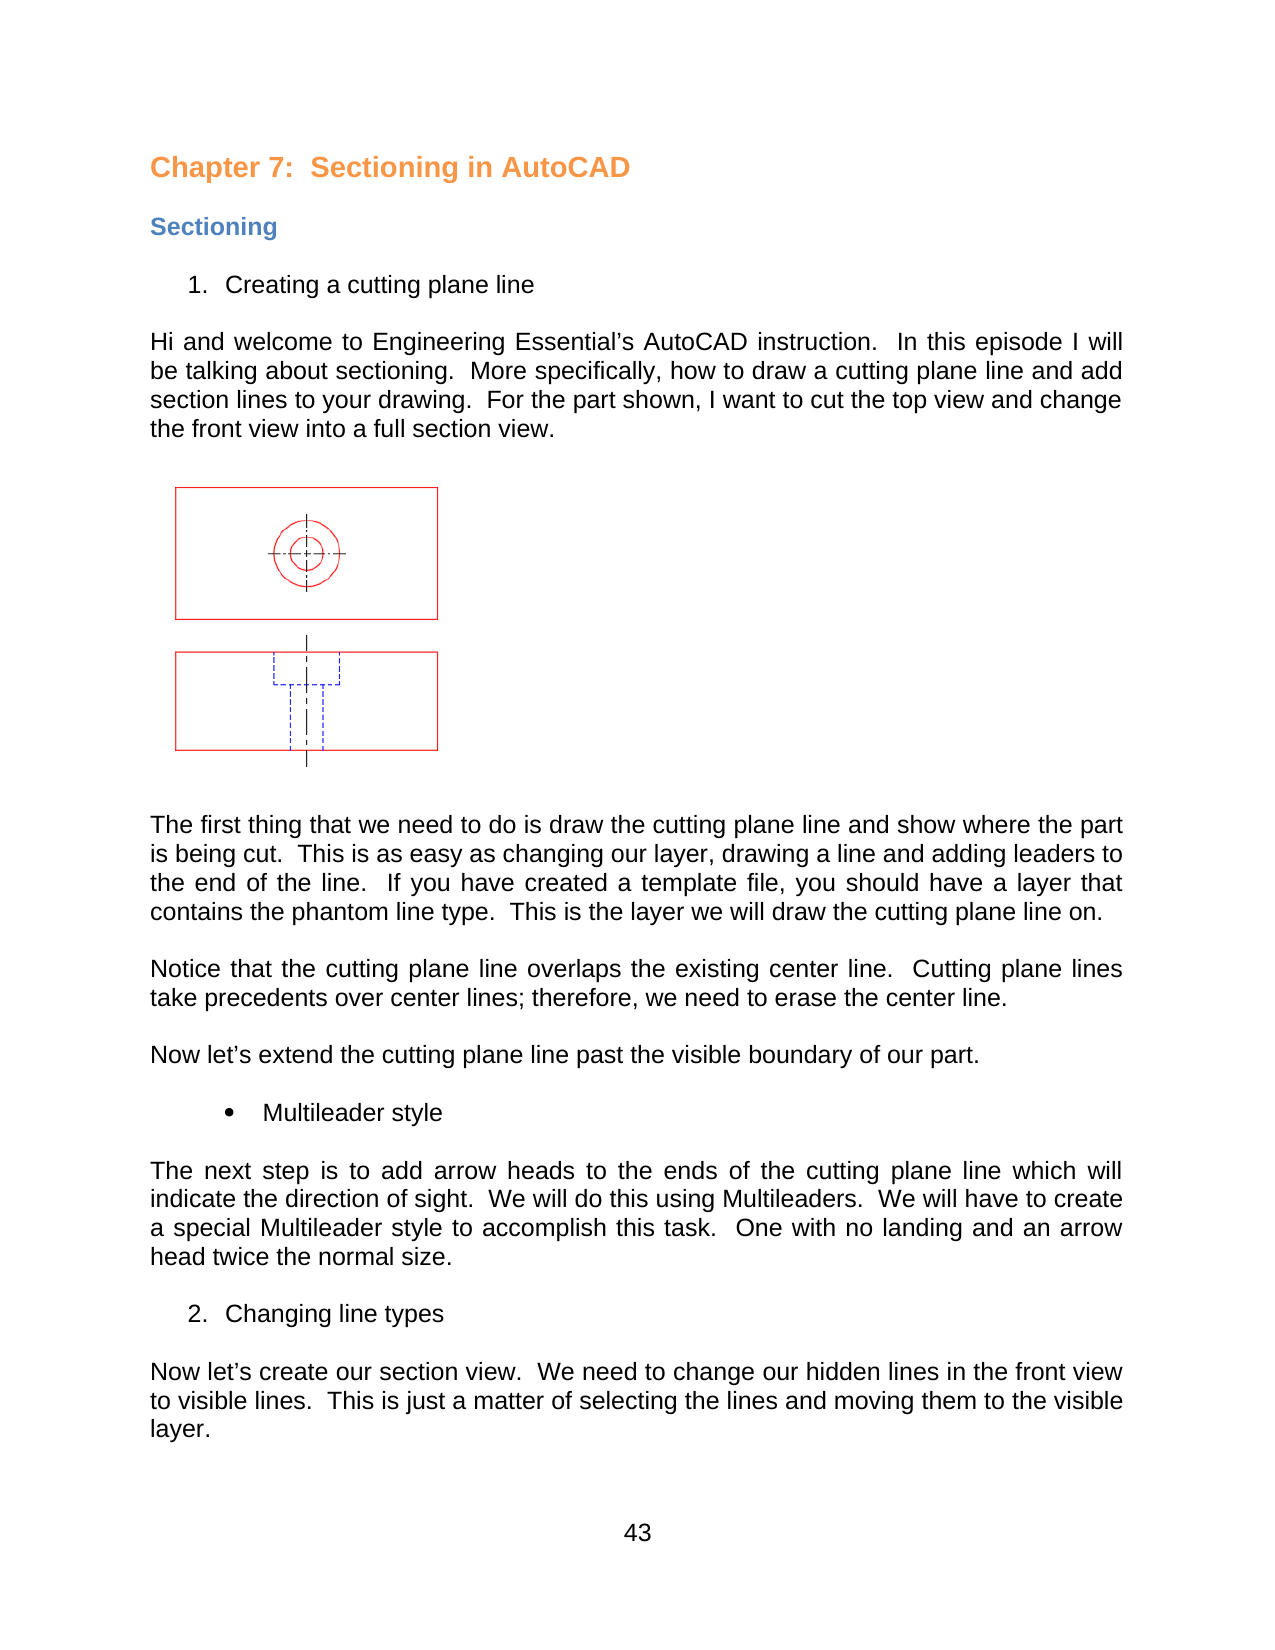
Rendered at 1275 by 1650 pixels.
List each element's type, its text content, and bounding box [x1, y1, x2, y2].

list Multileader style [225, 1098, 1125, 1127]
text Chapter 7: Sectioning in AutoCAD [150, 150, 1125, 183]
text Hi and welcome to Engineering Essential’s AutoCAD instruction. In this episode I will be talking about sectioning. More specifically, how to draw a cutting plane line and add section lines to your drawing. For the part shown, I want to cut the top view and change the front view into a full section view. [150, 327, 1125, 442]
text Now let’s create our section view. We need to change our hidden lines in the front view to visible lines. This is just a matter of selecting the lines and moving them to the visible layer. [150, 1357, 1125, 1443]
text The first thing that we need to do is draw the cutting plane line and show where the part is being cut. This is as easy as changing our layer, drawing a line and adding leaders to the end of the line. If you have created a template file, you should have a layer that contains the phantom line type. This is the layer we will draw the cutting plane line on. [150, 811, 1125, 926]
text The next step is to add arrow heads to the ends of the cutting plane line which will indicate the direction of sight. We will do this using Multileaders. We will have to create a special Multileader style to accomplish this task. One with no landing and an arrow head twice the normal size. [150, 1156, 1125, 1271]
text Notice that the cutting plane line overlaps the existing center line. Cutting plane lines take precedents over center lines; therefore, we need to erase the center line. [150, 954, 1125, 1012]
text Sectioning [150, 212, 1125, 241]
list Changing line types [187, 1299, 1125, 1328]
list Creating a cutting plane line [187, 270, 1125, 298]
text Now let’s extend the cutting plane line past the visible boundary of our part. [150, 1041, 1125, 1069]
picture [150, 471, 469, 782]
